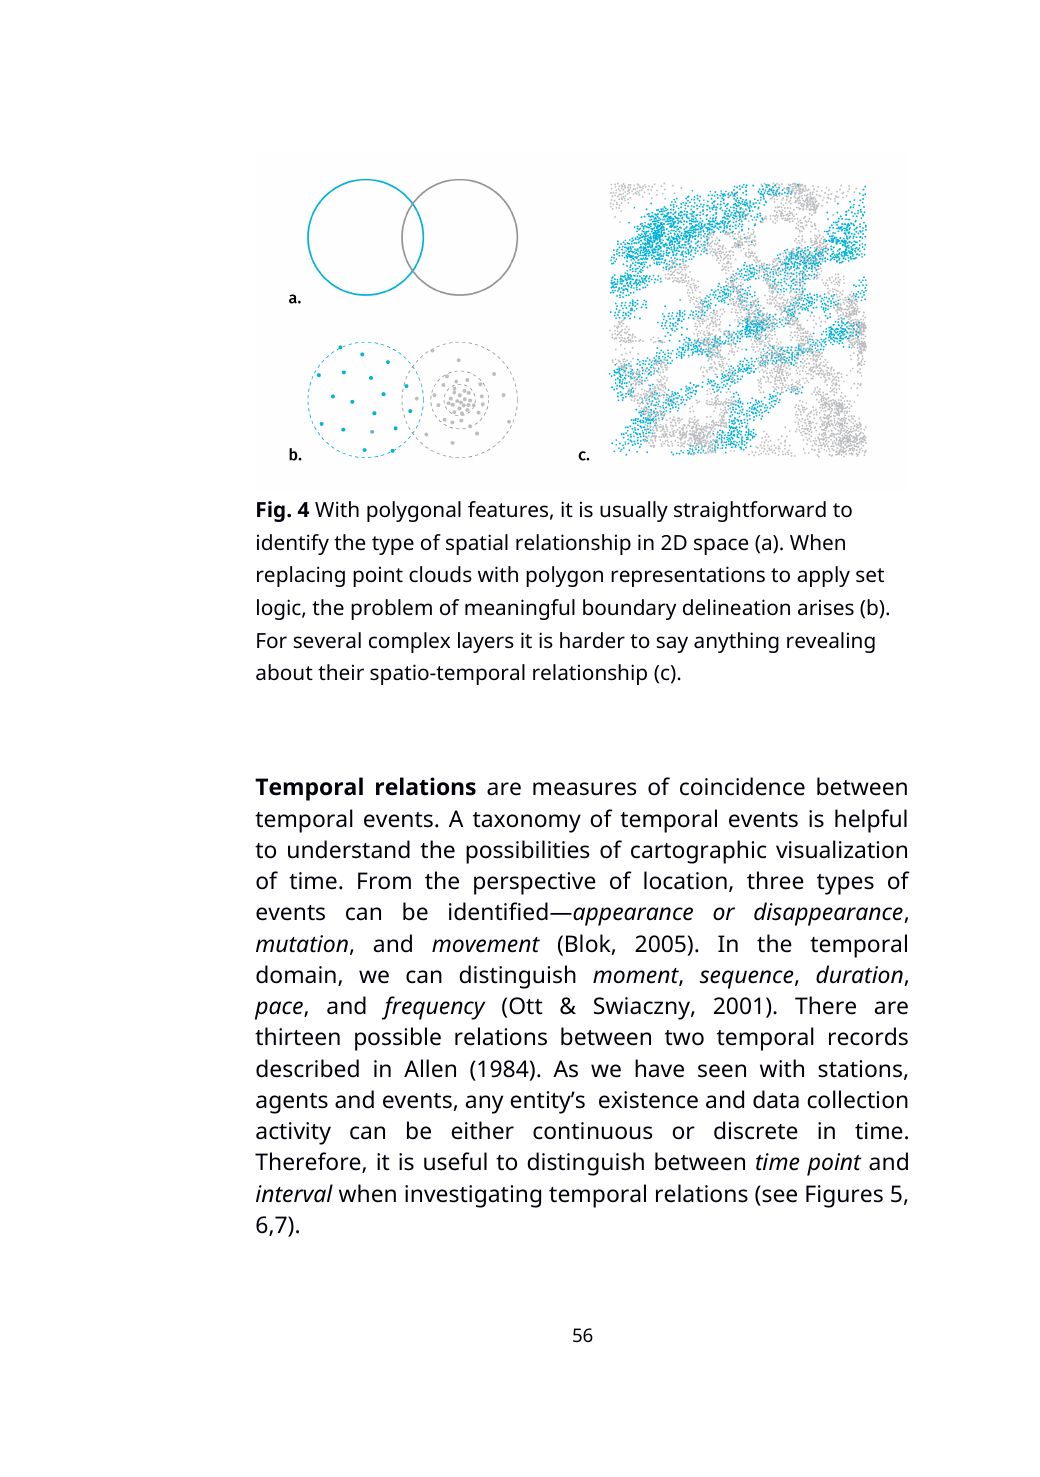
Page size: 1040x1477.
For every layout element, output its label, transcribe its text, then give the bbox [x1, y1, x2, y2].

picture [255, 150, 910, 492]
text Temporal relations are measures of coincidence between temporal events. A taxonomy of temporal events is helpful to understand the possibilities of cartographic visualization of time. From the perspective of location, three types of events can be identified—appearance or disappearance, mutation, and movement (Blok, 2005). In the temporal domain, we can distinguish moment, sequence, duration, pace, and frequency (Ott & Swiaczny, 2001). There are thirteen possible relations between two temporal records described in Allen (1984). As we have seen with stations, agents and events, any entity’s existence and data collection activity can be either continuous or discrete in time. Therefore, it is useful to distinguish between time point and interval when investigating temporal relations (see Figures 5, 6,7). [255, 771, 910, 1240]
text Fig. 4 With polygonal features, it is usually straightforward to identify the type of spatial relationship in 2D space (a). When replacing point clouds with polygon representations to apply set logic, the problem of meaningful boundary delineation arises (b). For several complex layers it is harder to say anything revealing about their spatio-temporal relationship (c). [255, 492, 910, 687]
